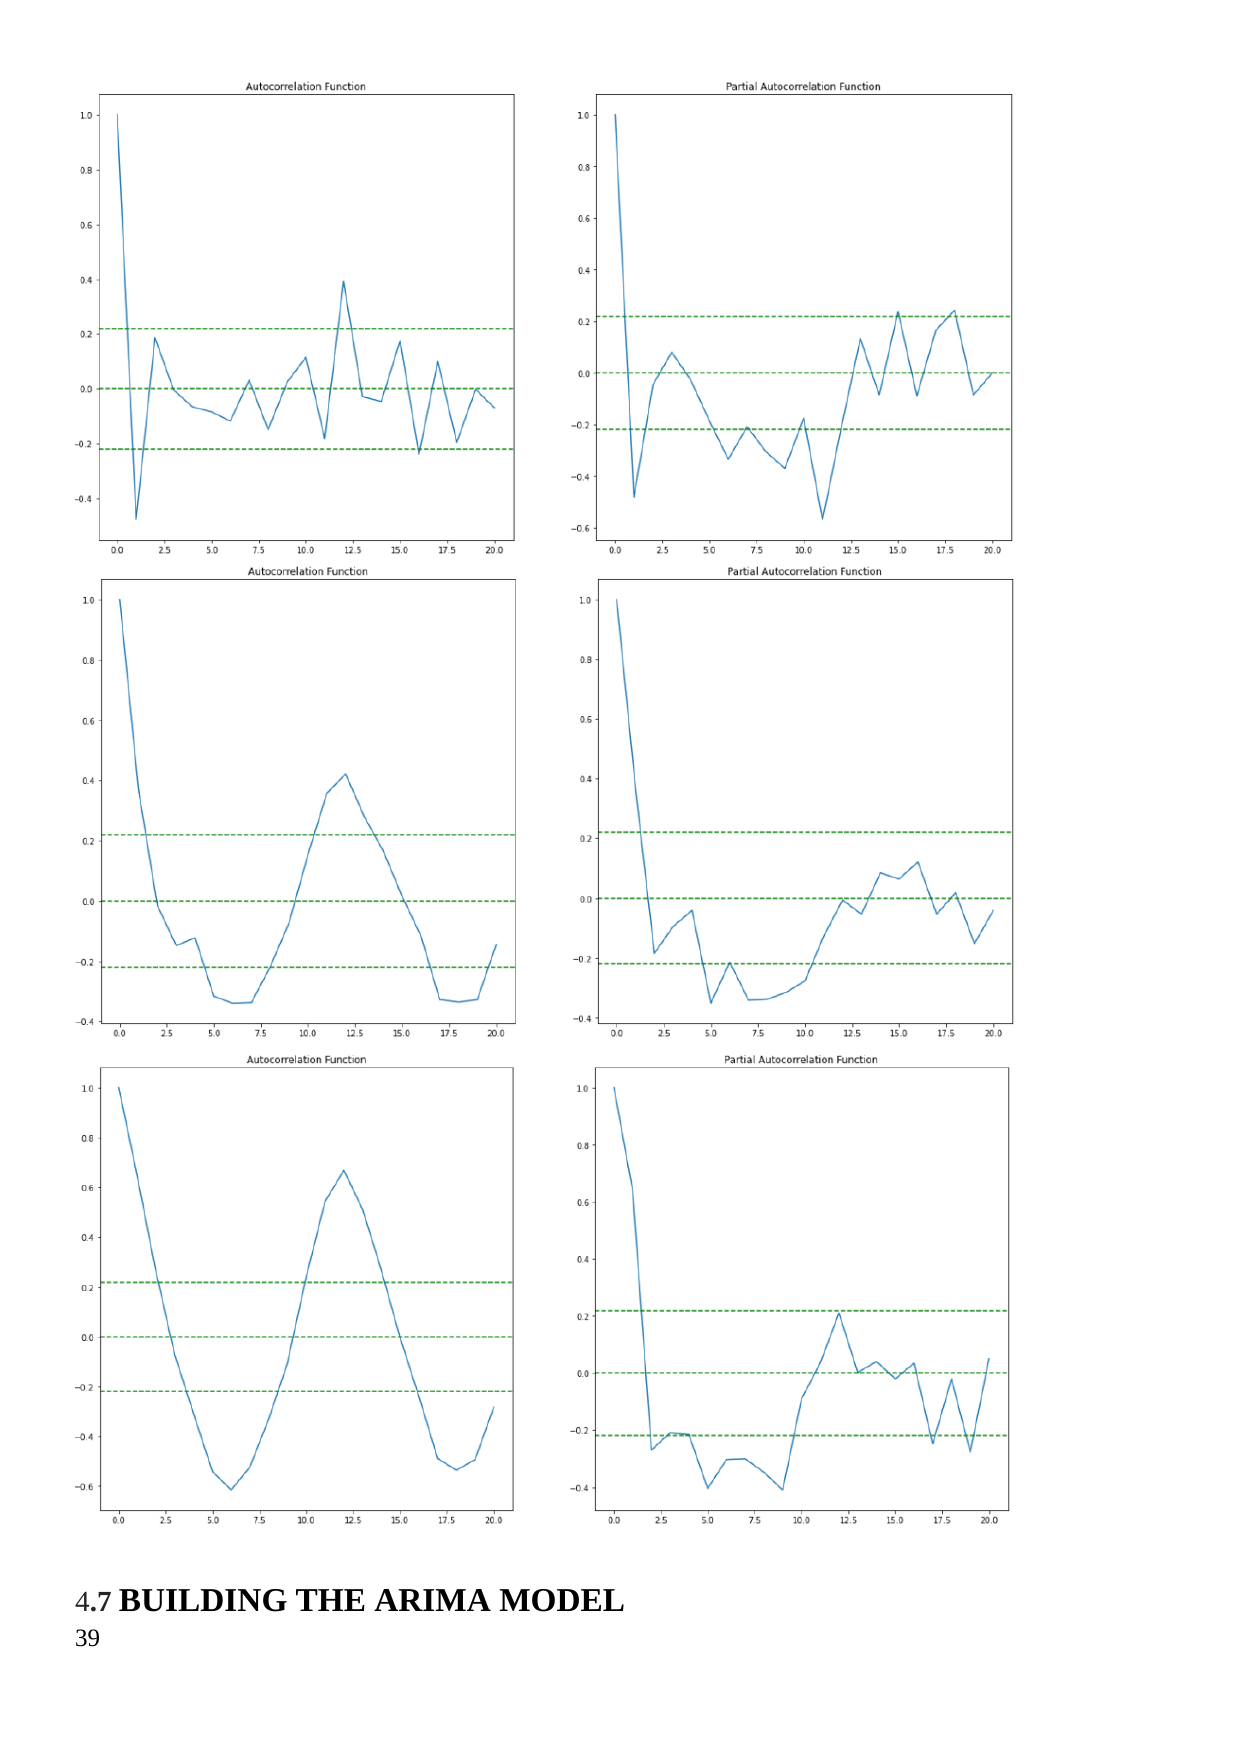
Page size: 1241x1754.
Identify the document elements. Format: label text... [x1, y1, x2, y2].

picture [75, 75, 1016, 561]
picture [75, 1044, 1016, 1532]
text 4.7 BUILDING THE ARIMA MODEL [75, 1580, 1165, 1618]
picture [75, 565, 1016, 1041]
